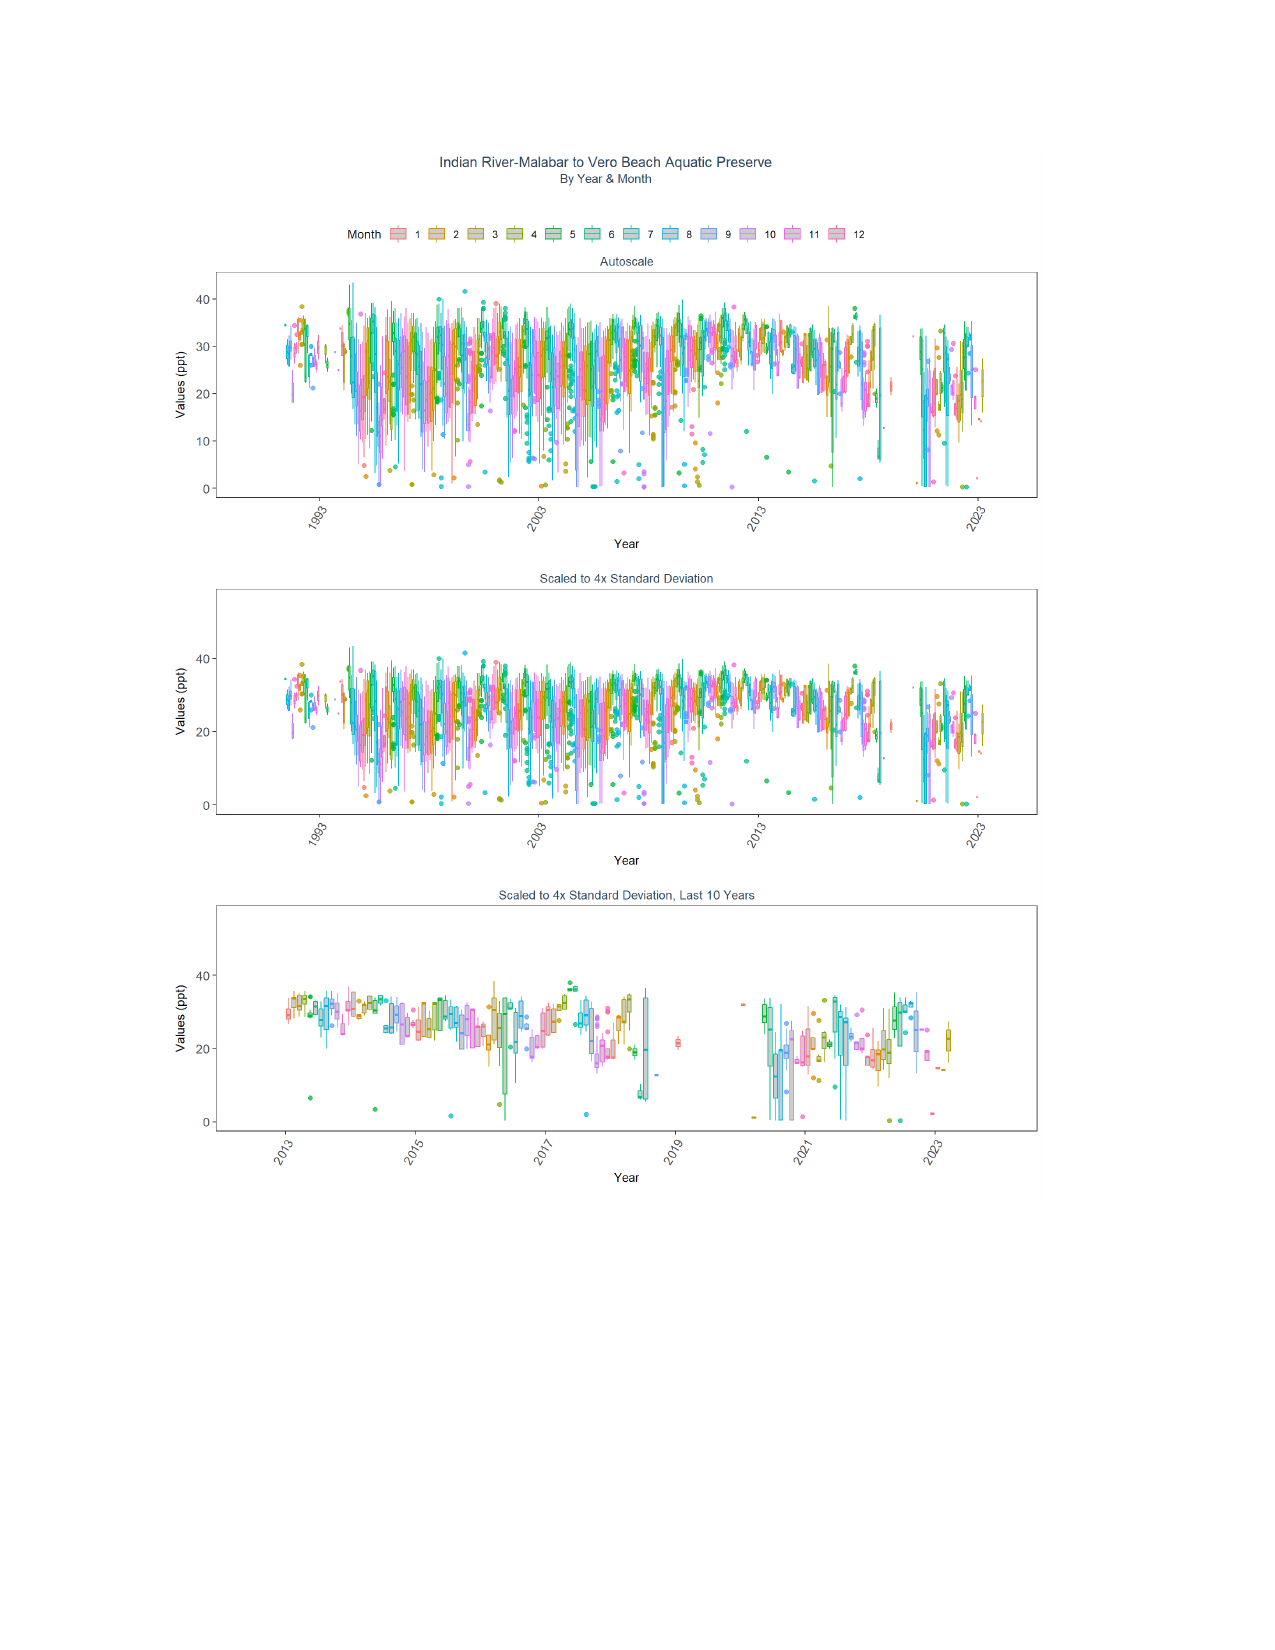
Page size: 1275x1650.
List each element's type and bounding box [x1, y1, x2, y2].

picture [168, 150, 1044, 1200]
